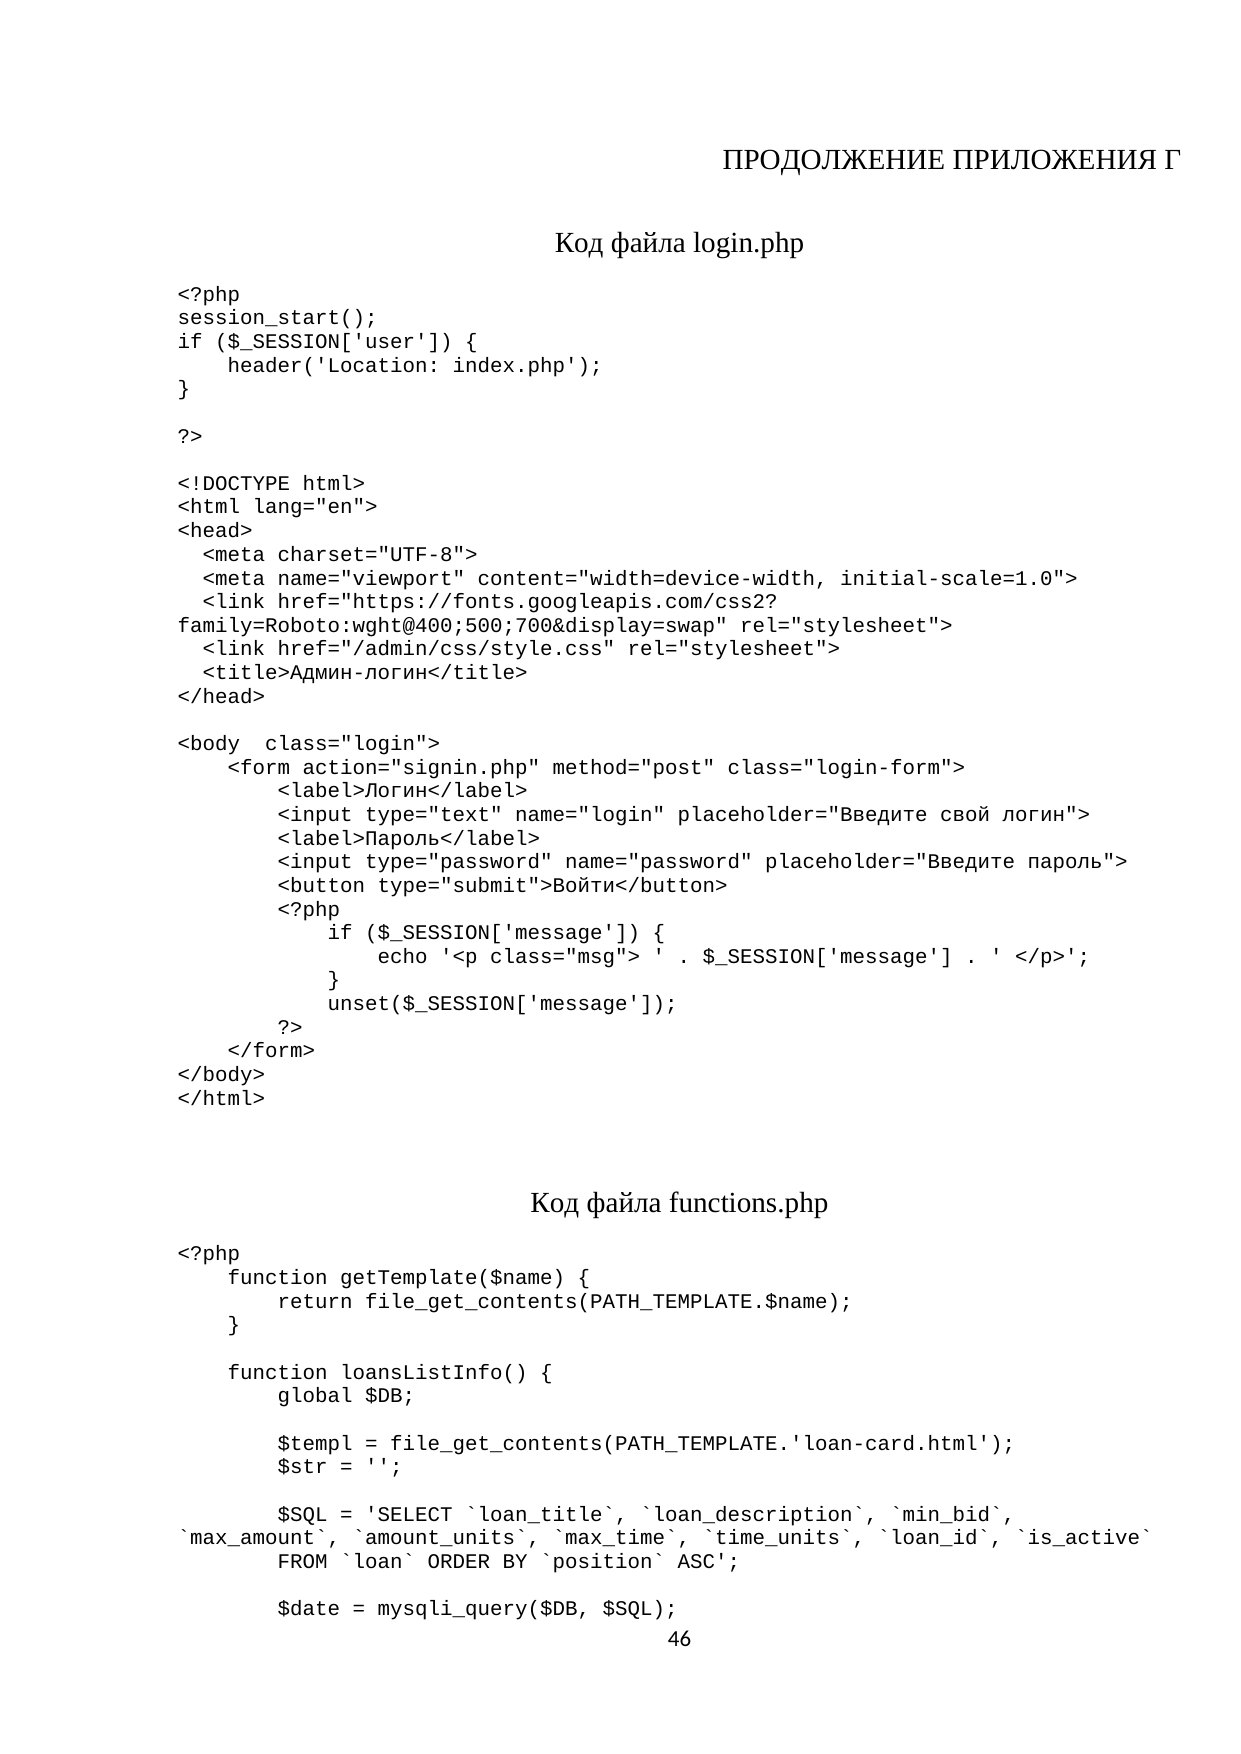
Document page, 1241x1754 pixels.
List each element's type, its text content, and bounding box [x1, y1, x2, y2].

text <!DOCTYPE html> [177, 473, 1181, 497]
text FROM `loan` ORDER BY `position` ASC'; [177, 1551, 1181, 1574]
text function getTemplate($name) { [177, 1267, 1181, 1291]
text </form> [177, 1040, 1181, 1064]
text </head> [177, 686, 1181, 709]
text } [177, 969, 1181, 993]
text <?php [177, 1243, 1181, 1267]
text <label>Логин</label> [177, 780, 1181, 804]
text if ($_SESSION['user']) { [177, 331, 1181, 355]
text </body> [177, 1064, 1181, 1088]
text Код файла functions.php [177, 1182, 1181, 1220]
text <head> [177, 520, 1181, 544]
text return file_get_contents(PATH_TEMPLATE.$name); [177, 1291, 1181, 1314]
text </html> [177, 1088, 1181, 1111]
text } [177, 378, 1181, 402]
text <meta charset="UTF-8"> [177, 544, 1181, 567]
text session_start(); [177, 307, 1181, 331]
text <?php [177, 284, 1181, 307]
text } [177, 1314, 1181, 1338]
text ПРОДОЛЖЕНИЕ ПРИЛОЖЕНИЯ Г [177, 142, 1181, 175]
text ?> [177, 1017, 1181, 1040]
text <title>Админ-логин</title> [177, 662, 1181, 686]
text echo '<p class="msg"> ' . $_SESSION['message'] . ' </p>'; [177, 946, 1181, 969]
text <label>Пароль</label> [177, 828, 1181, 851]
text Код файла login.php [177, 223, 1181, 260]
text <meta name="viewport" content="width=device-width, initial-scale=1.0"> [177, 567, 1181, 591]
text $SQL = 'SELECT `loan_title`, `loan_description`, `min_bid`, `max_amount`, `amount_units`, `max_time`, `time_units`, `loan_id`, `is_active` [177, 1503, 1181, 1551]
text <link href="/admin/css/style.css" rel="stylesheet"> [177, 638, 1181, 662]
text header('Location: index.php'); [177, 355, 1181, 378]
text <button type="submit">Войти</button> [177, 875, 1181, 898]
text global $DB; [177, 1385, 1181, 1409]
text ?> [177, 426, 1181, 449]
text $str = ''; [177, 1456, 1181, 1480]
text <body class="login"> [177, 733, 1181, 757]
text <?php [177, 898, 1181, 922]
text function loansListInfo() { [177, 1362, 1181, 1385]
text <html lang="en"> [177, 497, 1181, 520]
text $date = mysqli_query($DB, $SQL); [177, 1598, 1181, 1622]
text <form action="signin.php" method="post" class="login-form"> [177, 757, 1181, 780]
text <input type="text" name="login" placeholder="Введите свой логин"> [177, 804, 1181, 828]
text $templ = file_get_contents(PATH_TEMPLATE.'loan-card.html'); [177, 1433, 1181, 1456]
text unset($_SESSION['message']); [177, 993, 1181, 1017]
text if ($_SESSION['message']) { [177, 922, 1181, 946]
text <link href="https://fonts.googleapis.com/css2?family=Roboto:wght@400;500;700&display=swap" rel="stylesheet"> [177, 591, 1181, 638]
text <input type="password" name="password" placeholder="Введите пароль"> [177, 851, 1181, 875]
